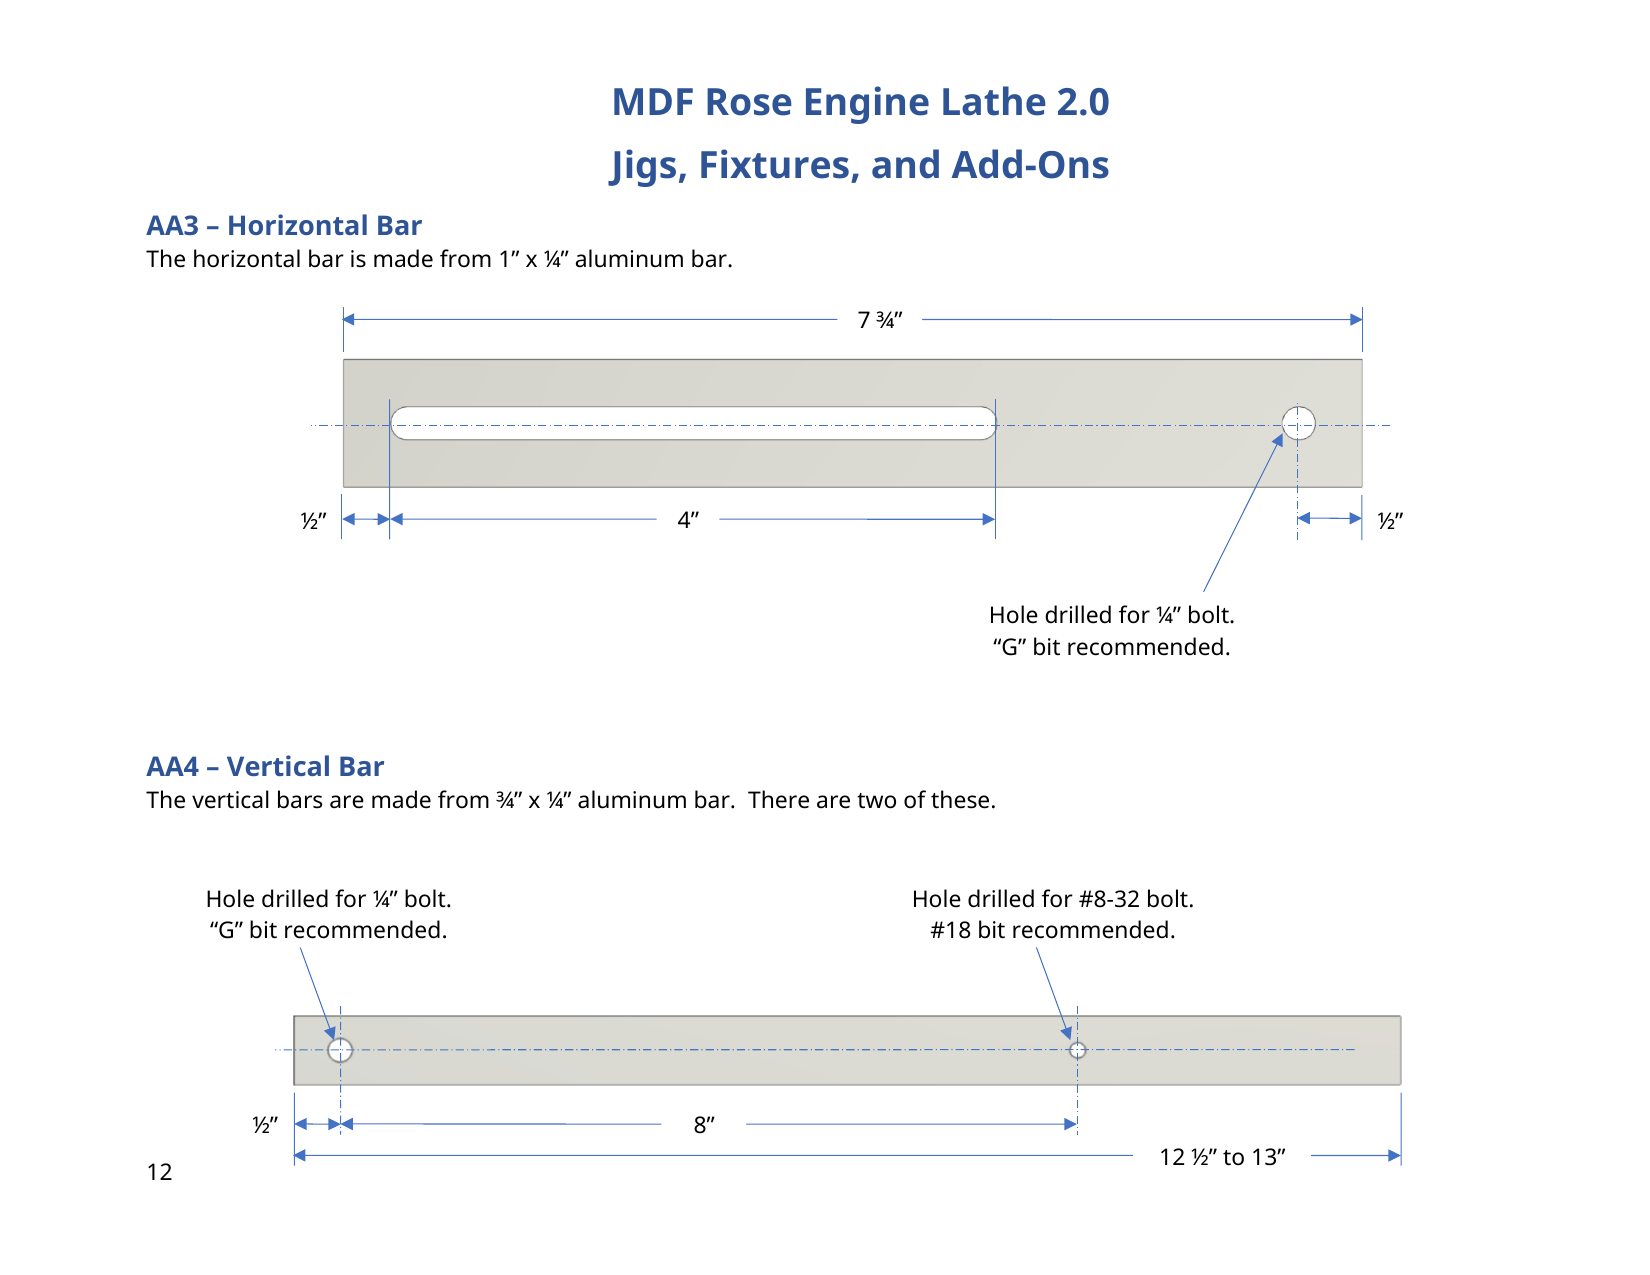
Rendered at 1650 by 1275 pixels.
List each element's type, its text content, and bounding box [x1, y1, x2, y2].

subtitle AA3 – Horizontal Bar [146, 206, 1575, 243]
subtitle AA4 – Vertical Bar [146, 747, 1575, 784]
text The vertical bars are made from ¾” x ¼” aluminum bar. There are two of these. [146, 784, 1575, 815]
text The horizontal bar is made from 1” x ¼” aluminum bar. [146, 243, 1575, 274]
